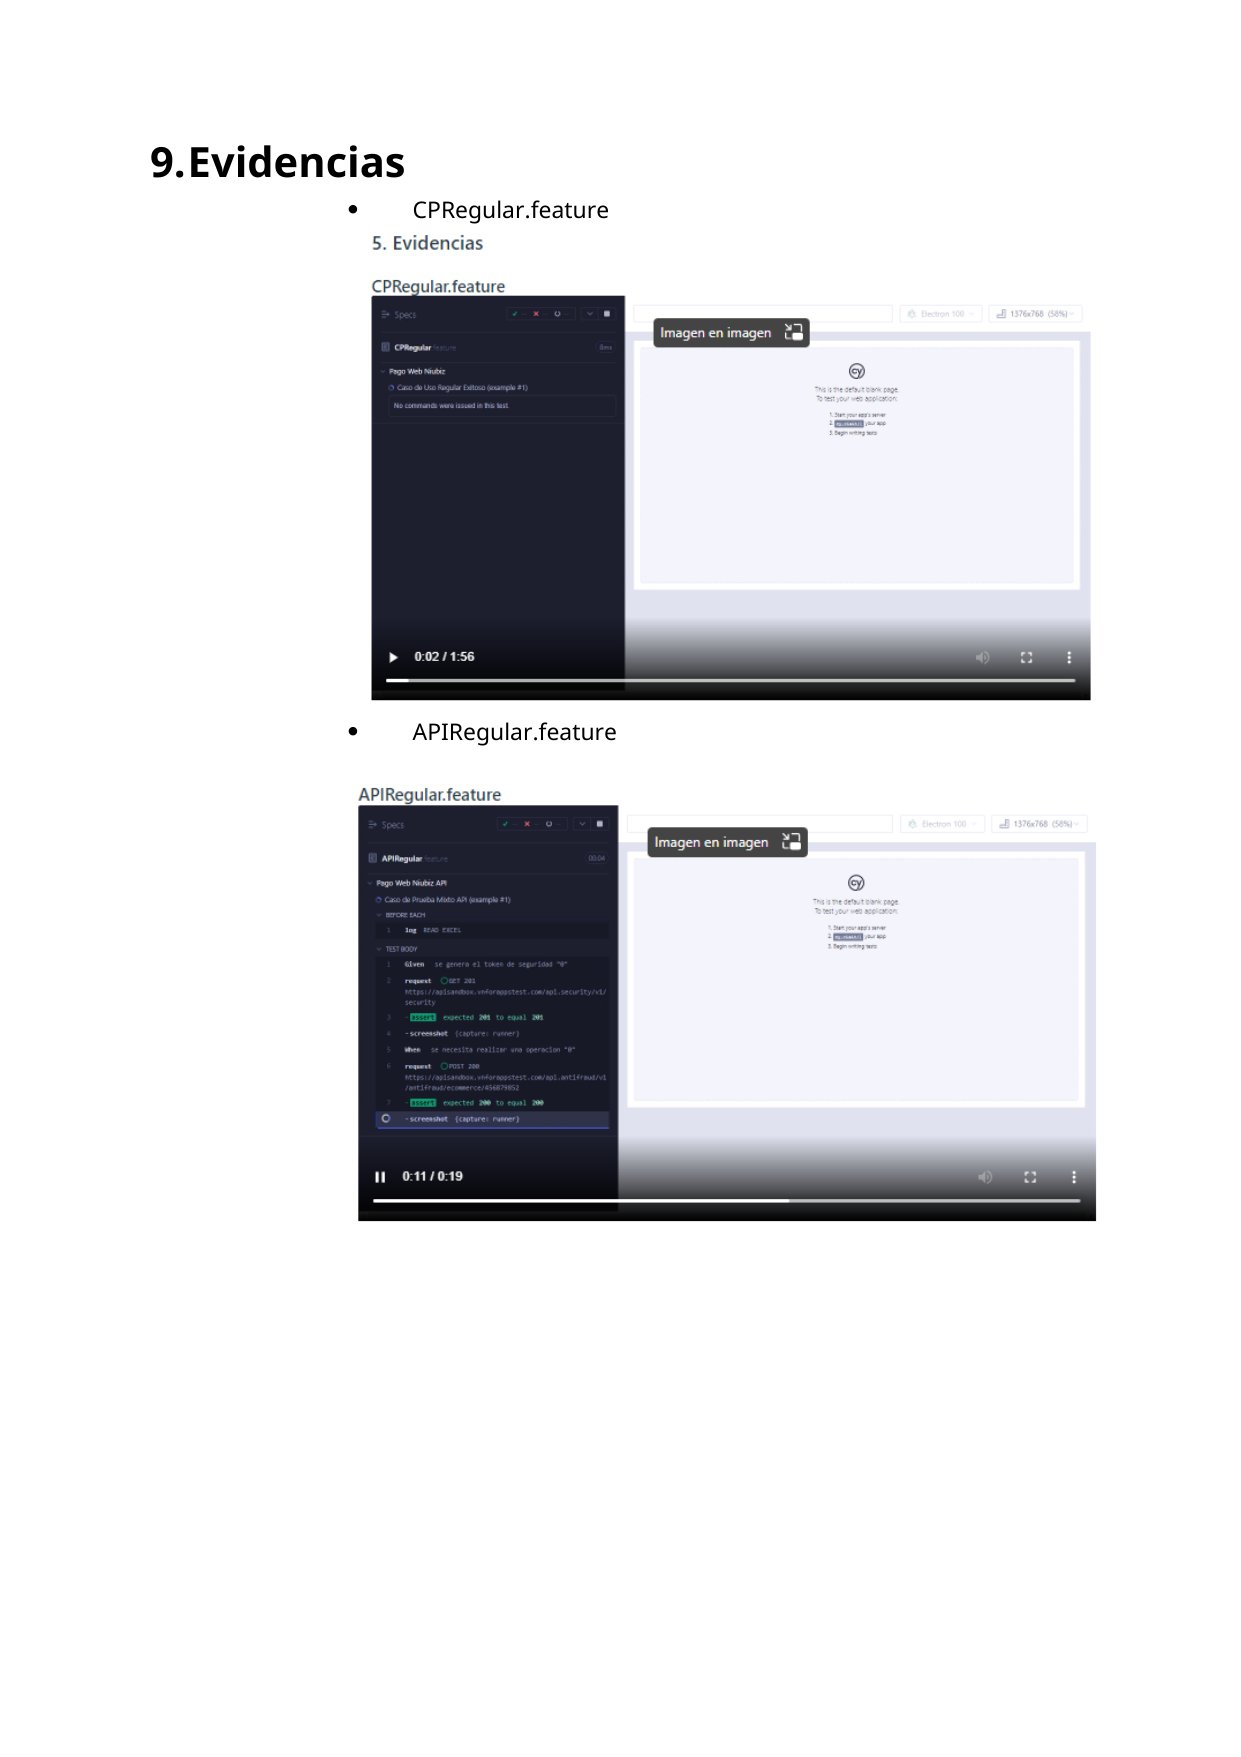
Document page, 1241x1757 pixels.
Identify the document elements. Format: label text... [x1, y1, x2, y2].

list APIRegular.feature [349, 716, 1128, 747]
subtitle Evidencias [150, 133, 1128, 190]
list CPRegular.feature [349, 194, 1128, 225]
picture [348, 780, 1118, 1250]
picture [348, 225, 1130, 716]
